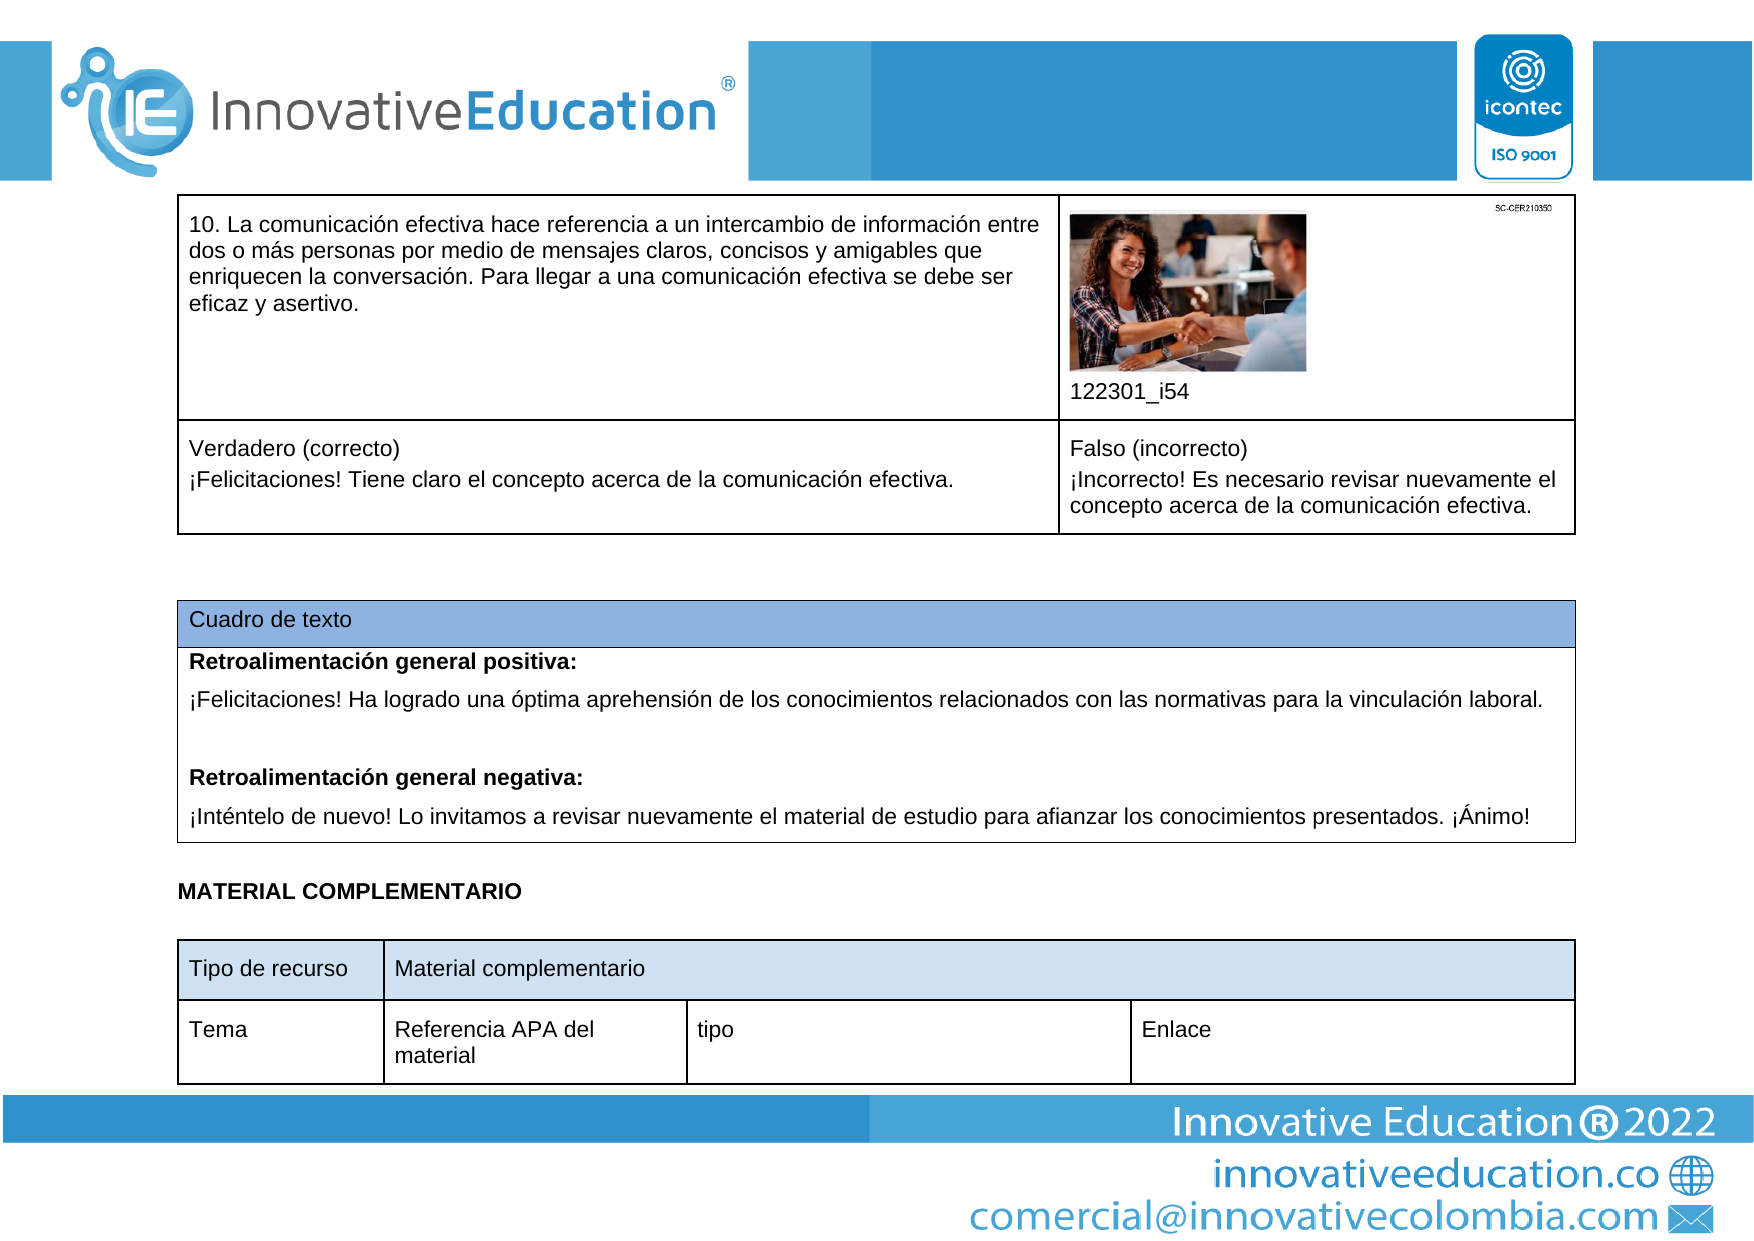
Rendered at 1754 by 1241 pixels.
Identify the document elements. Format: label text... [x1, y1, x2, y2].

table_cell Retroalimentación general positiva: ¡Felicitaciones! Ha logrado una óptima aprehensión de los conocimientos relacionados con las normativas para la vinculación laboral. Retroalimentación general negativa: ¡Inténtelo de nuevo! Lo invitamos a revisar nuevamente el material de estudio para afianzar los conocimientos presentados. ¡Ánimo! [178, 648, 1575, 842]
table_cell Tema [179, 1001, 383, 1083]
table_cell Enlace [1132, 1001, 1574, 1083]
table_cell Verdadero (correcto) ¡Felicitaciones! Tiene claro el concepto acerca de la comunicación efectiva. [179, 421, 1058, 533]
picture [1593, 28, 1753, 194]
table_header Tipo de recurso [179, 941, 383, 999]
table_cell tipo [688, 1001, 1130, 1083]
picture [1471, 32, 1576, 194]
picture [2, 1093, 1754, 1240]
table_header Material complementario [385, 941, 1574, 999]
table_header Cuadro de texto [178, 601, 1575, 647]
picture [1069, 210, 1307, 374]
table_cell 122301_i54 [1060, 196, 1574, 418]
table_cell 10. La comunicación efectiva hace referencia a un intercambio de información entre dos o más personas por medio de mensajes claros, concisos y amigables que enriquecen la conversación. Para llegar a una comunicación efectiva se debe ser eficaz y asertivo. [179, 196, 1058, 418]
text MATERIAL COMPLEMENTARIO [177, 878, 1577, 904]
table_cell Referencia APA del material [385, 1001, 686, 1083]
picture [0, 28, 1457, 194]
table_cell Falso (incorrecto) ¡Incorrecto! Es necesario revisar nuevamente el concepto acerca de la comunicación efectiva. [1060, 421, 1574, 533]
